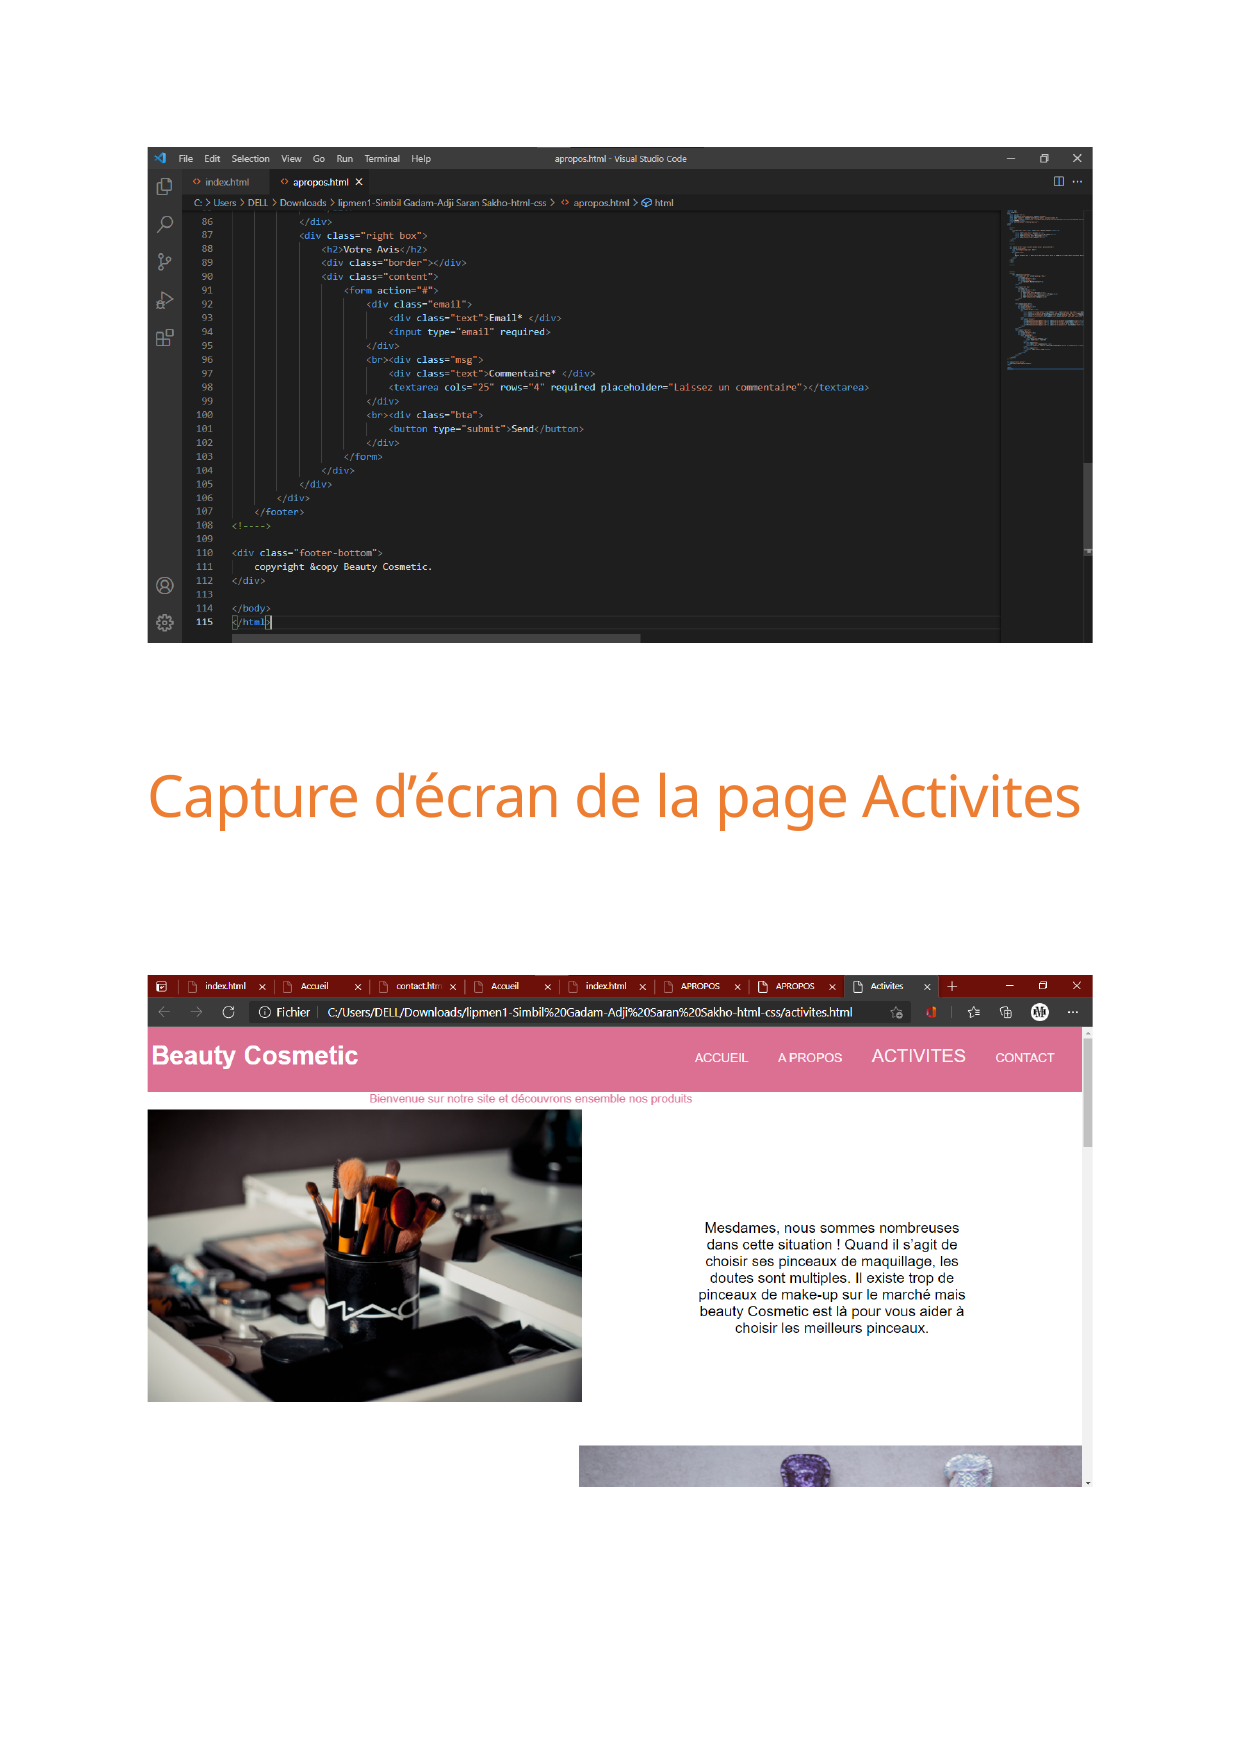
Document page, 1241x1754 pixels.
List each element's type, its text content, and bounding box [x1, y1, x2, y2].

title Capture d’écran de la page Activites [148, 756, 1093, 835]
picture [147, 147, 1093, 643]
picture [147, 975, 1093, 1487]
